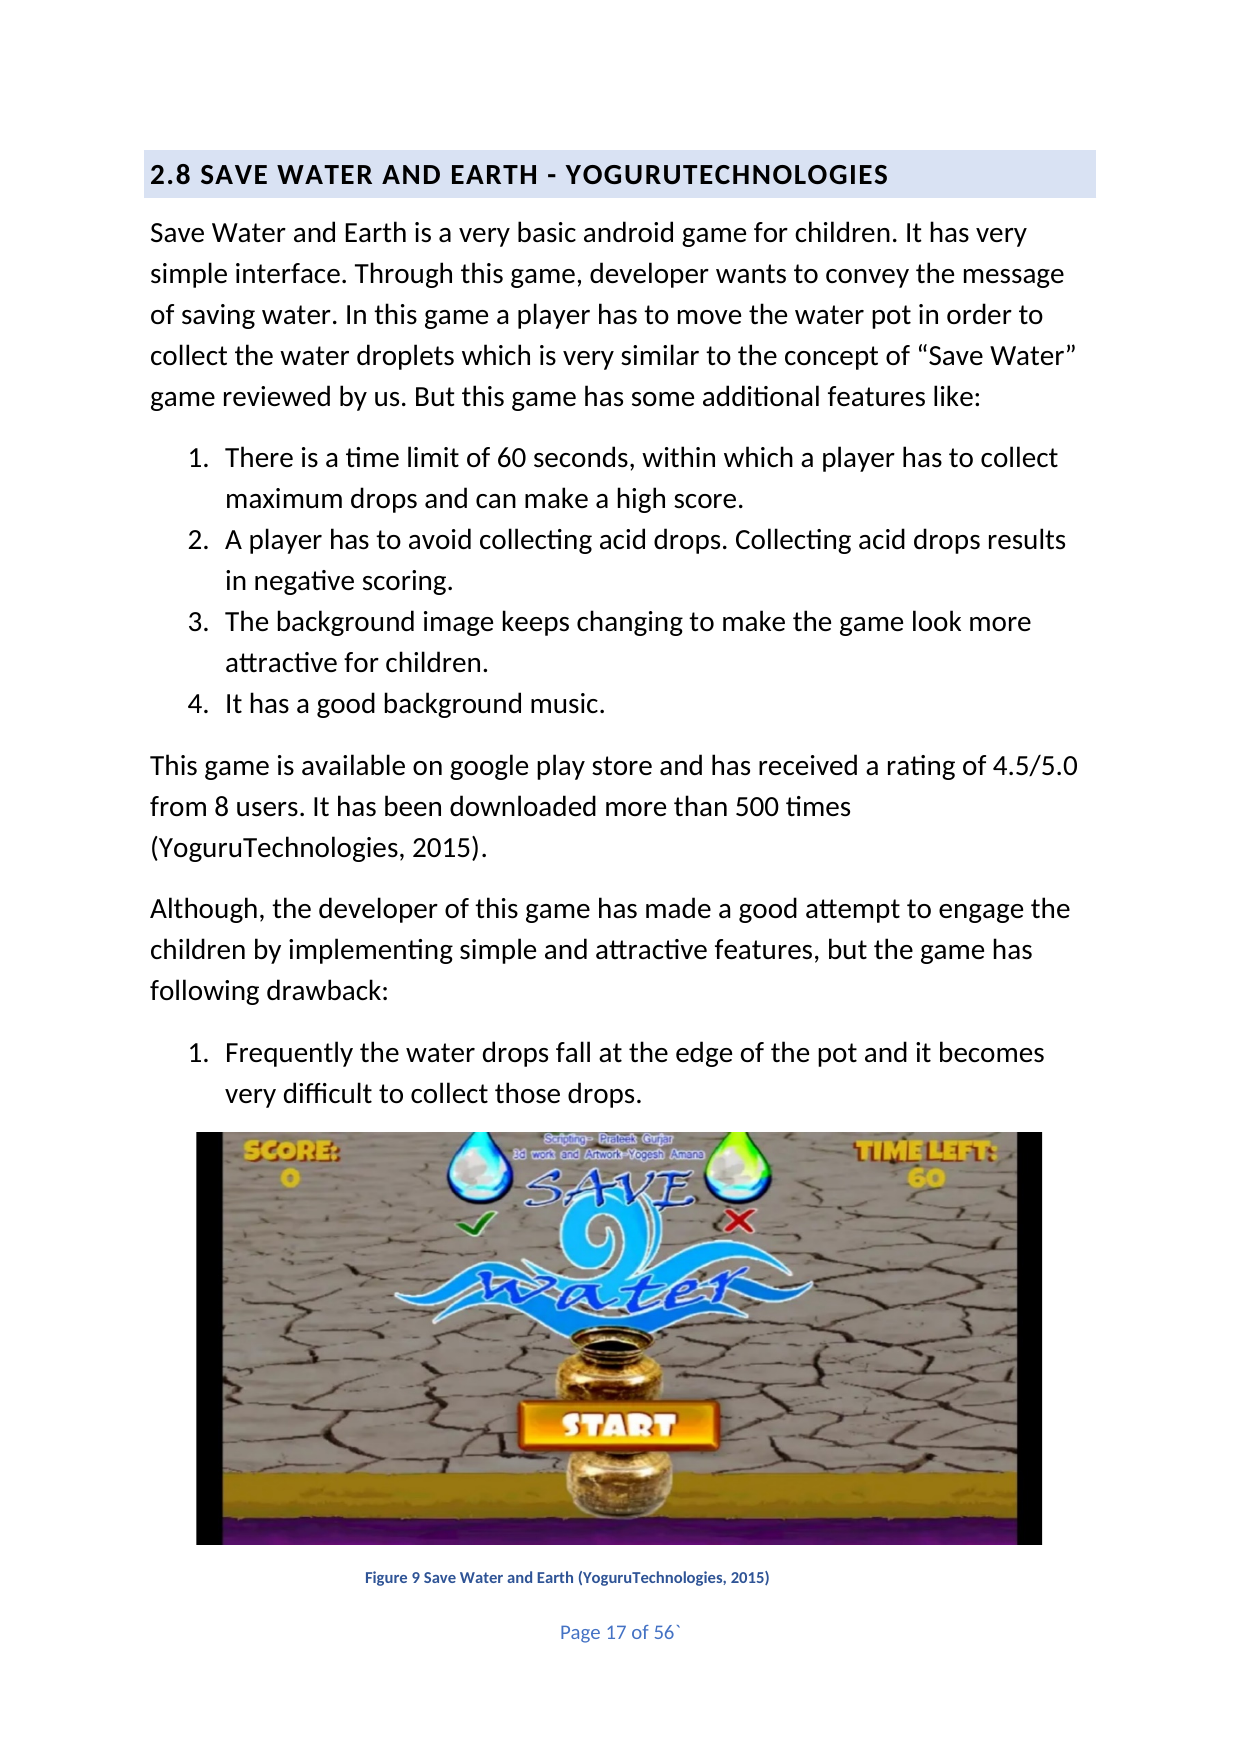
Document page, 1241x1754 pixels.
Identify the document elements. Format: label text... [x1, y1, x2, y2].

list Frequently the water drops fall at the edge of the pot and it becomes very difficult to collect those drops. [187, 1034, 1090, 1111]
picture [196, 1132, 1043, 1545]
list There is a time limit of 60 seconds, within which a player has to collect maximum drops and can make a high score. [187, 439, 1090, 516]
list The background image keeps changing to make the game look more attractive for children. [187, 603, 1090, 680]
text Save Water and Earth is a very basic android game for children. It has very simple interface. Through this game, developer wants to convey the message of saving water. In this game a player has to move the water pot in order to collect the water droplets which is very similar to the concept of “Save Water” game reviewed by us. But this game has some additional features like: [150, 214, 1090, 413]
list It has a good background music. [187, 685, 1090, 721]
text Although, the developer of this game has made a good attempt to engage the children by implementing simple and attractive features, but the game has following drawback: [150, 890, 1090, 1008]
list A player has to avoid collecting acid drops. Collecting acid drops results in negative scoring. [187, 521, 1090, 598]
subtitle 2.8 Save Water and Earth - YoguruTechnologies [150, 156, 1090, 192]
text This game is available on google play store and has received a rating of 4.5/5.0 from 8 users. It has been downloaded more than 500 times. [150, 747, 1090, 864]
